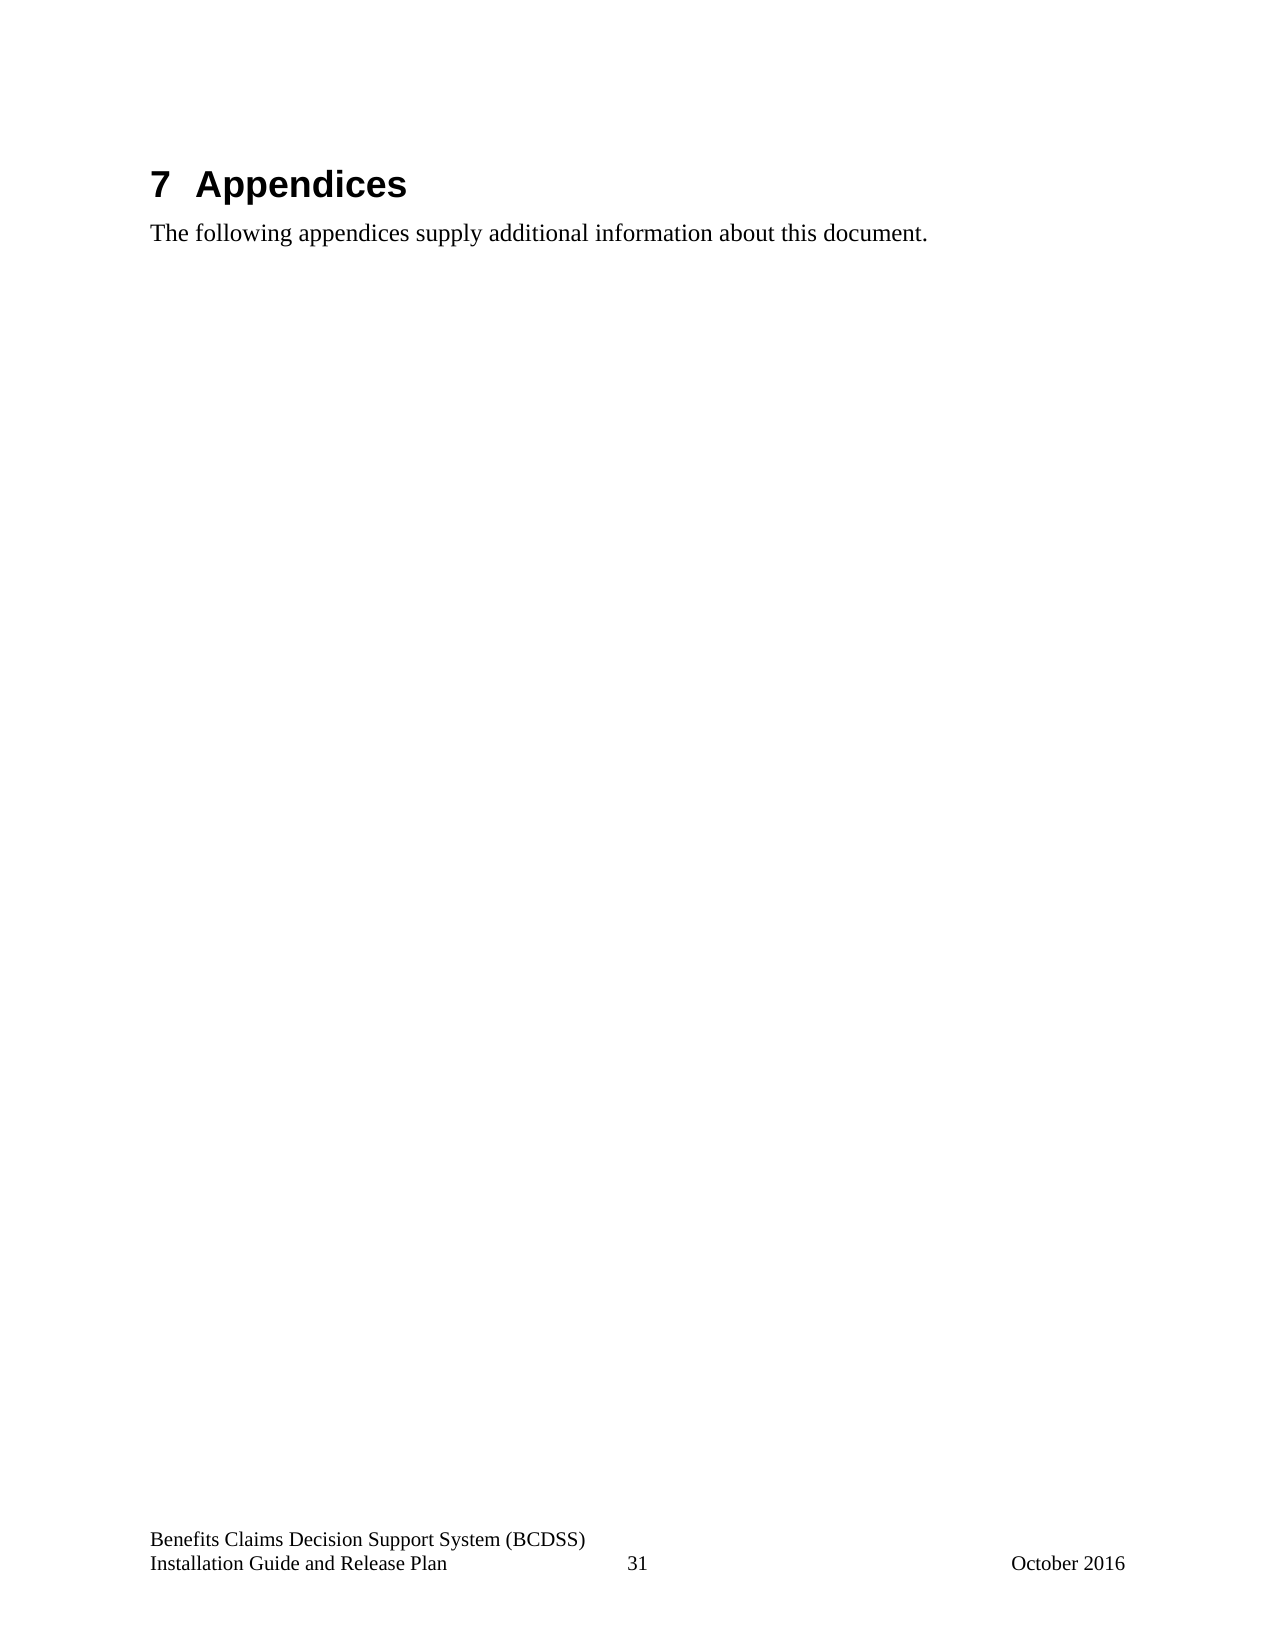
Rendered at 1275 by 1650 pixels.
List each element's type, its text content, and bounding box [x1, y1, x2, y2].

text The following appendices supply additional information about this document. [150, 218, 1125, 247]
subtitle Appendices [150, 162, 1125, 206]
